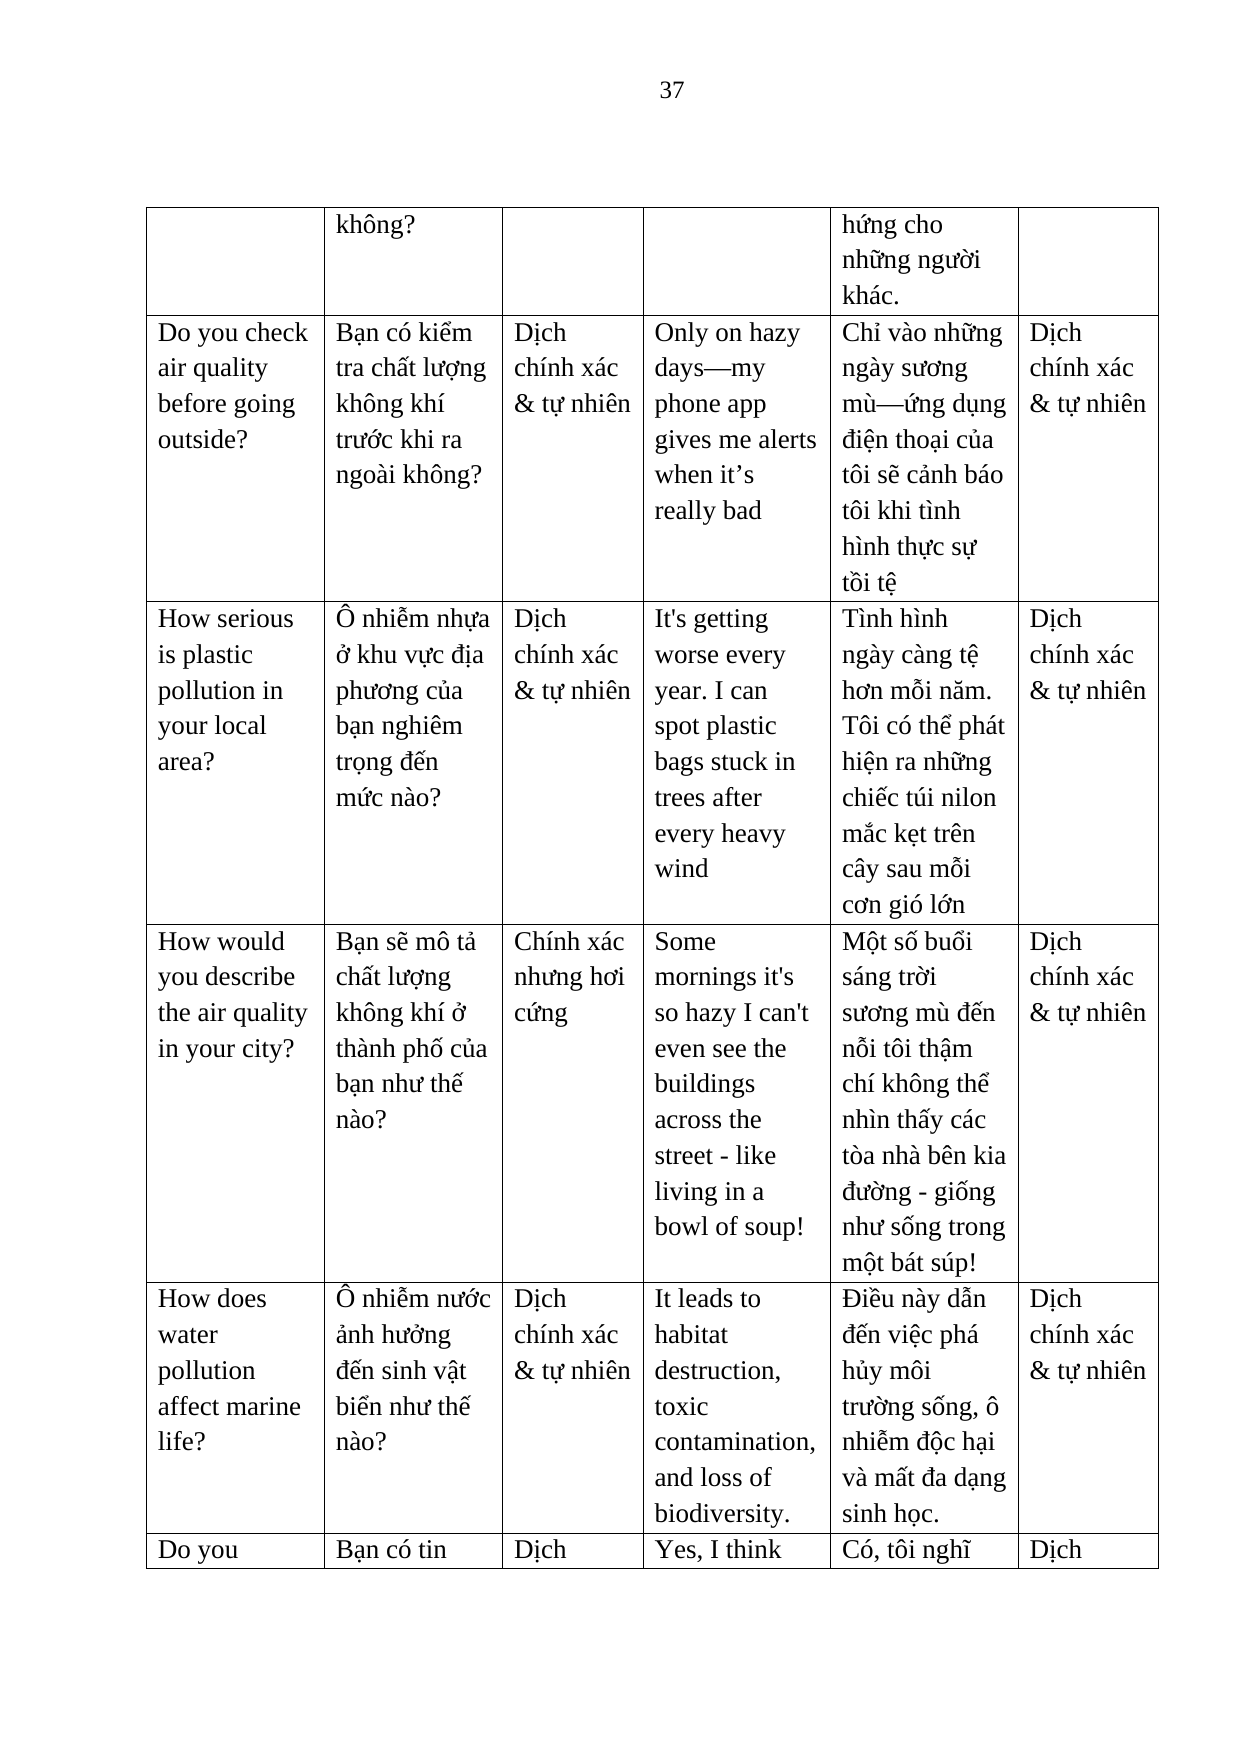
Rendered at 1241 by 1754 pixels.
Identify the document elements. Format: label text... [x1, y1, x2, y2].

table_cell Do you check air quality before going outside? [147, 316, 324, 601]
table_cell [1019, 1534, 1158, 1567]
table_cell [147, 1534, 324, 1567]
table_cell Bạn có kiểm tra chất lượng không khí trước khi ra ngoài không? [325, 316, 502, 601]
table_cell It's getting worse every year. I can spot plastic bags stuck in trees after every heavy wind [644, 602, 830, 923]
table_cell Bạn sẽ mô tả chất lượng không khí ở thành phố của bạn như thế nào? [325, 925, 502, 1282]
table_cell Chỉ vào những ngày sương mù—ứng dụng điện thoại của tôi sẽ cảnh báo tôi khi tình hình thực sự tồi tệ [831, 316, 1018, 601]
table_cell Ô nhiễm nhựa ở khu vực địa phương của bạn nghiêm trọng đến mức nào? [325, 602, 502, 923]
table_cell Dịch chính xác & tự nhiên [503, 1283, 643, 1532]
table_cell Tình hình ngày càng tệ hơn mỗi năm. Tôi có thể phát hiện ra những chiếc túi nilon mắc kẹt trên cây sau mỗi cơn gió lớn [831, 602, 1018, 923]
table_cell It leads to habitat destruction, toxic contamination, and loss of biodiversity. [644, 1283, 830, 1532]
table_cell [503, 208, 643, 315]
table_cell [644, 208, 830, 315]
table_cell Chính xác nhưng hơi cứng [503, 925, 643, 1282]
table_cell Some mornings it's so hazy I can't even see the buildings across the street - like living in a bowl of soup! [644, 925, 830, 1282]
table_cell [831, 1534, 1018, 1567]
table_cell Dịch chính xác & tự nhiên [503, 602, 643, 923]
table_cell Một số buổi sáng trời sương mù đến nỗi tôi thậm chí không thể nhìn thấy các tòa nhà bên kia đường - giống như sống trong một bát súp! [831, 925, 1018, 1282]
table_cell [147, 208, 324, 315]
table_cell How serious is plastic pollution in your local area? [147, 602, 324, 923]
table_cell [1019, 208, 1158, 315]
table_cell How would you describe the air quality in your city? [147, 925, 324, 1282]
table_cell Ô nhiễm nước ảnh hưởng đến sinh vật biển như thế nào? [325, 1283, 502, 1532]
table_cell Điều này dẫn đến việc phá hủy môi trường sống, ô nhiễm độc hại và mất đa dạng sinh học. [831, 1283, 1018, 1532]
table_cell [325, 208, 502, 315]
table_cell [325, 1534, 502, 1567]
table_cell Dịch chính xác & tự nhiên [1019, 925, 1158, 1282]
table_cell Dịch chính xác & tự nhiên [1019, 602, 1158, 923]
table_cell Dịch chính xác & tự nhiên [1019, 1283, 1158, 1532]
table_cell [831, 208, 1018, 315]
table_cell How does water pollution affect marine life? [147, 1283, 324, 1532]
table_cell Dịch chính xác & tự nhiên [503, 316, 643, 601]
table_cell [644, 1534, 830, 1567]
table_cell Dịch chính xác & tự nhiên [1019, 316, 1158, 601]
table_cell Only on hazy days—my phone app gives me alerts when it’s really bad [644, 316, 830, 601]
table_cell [503, 1534, 643, 1567]
